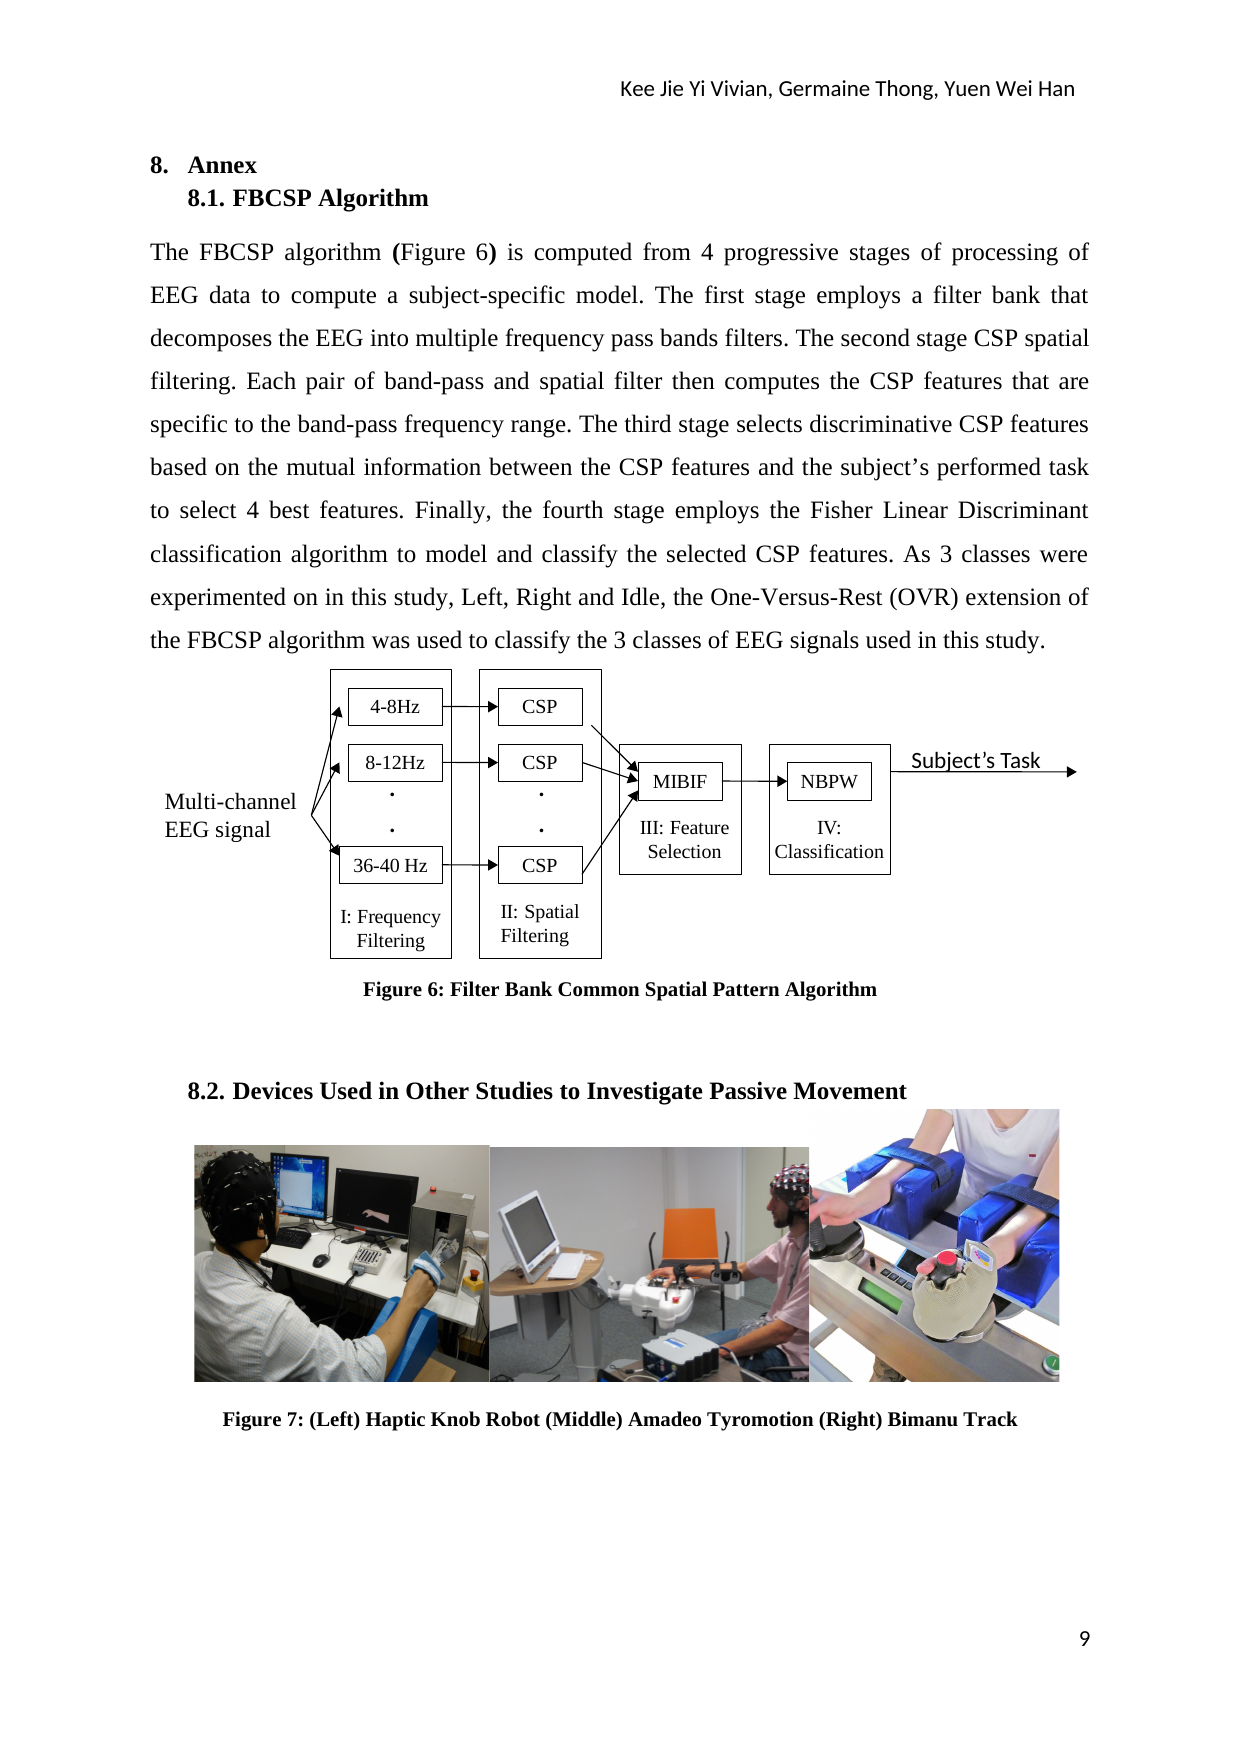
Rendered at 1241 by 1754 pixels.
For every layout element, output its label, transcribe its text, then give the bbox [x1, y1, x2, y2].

list Annex [150, 150, 1090, 179]
text Figure 7: (Left) Haptic Knob Robot (Middle) Amadeo Tyromotion (Right) Bimanu Track [150, 1406, 1090, 1431]
text The FBCSP algorithm (Figure 6) is computed from 4 progressive stages of processing of EEG data to compute a subject-specific model. The first stage employs a filter bank that decomposes the EEG into multiple frequency pass bands filters. The second stage CSP spatial filtering. Each pair of band-pass and spatial filter then computes the CSP features that are specific to the band-pass frequency range. The third stage selects discriminative CSP features based on the mutual information between the CSP features and the subject’s performed task to select 4 best features. Finally, the fourth stage employs the Fisher Linear Discriminant classification algorithm to model and classify the selected CSP features. As 3 classes were experimented on in this study, Left, Right and Idle, the One-Versus-Rest (OVR) extension of the FBCSP algorithm was used to classify the 3 classes of EEG signals used in this study. [150, 237, 1090, 654]
list FBCSP Algorithm [187, 183, 1090, 212]
list Devices Used in Other Studies to Investigate Passive Movement [187, 1076, 1090, 1105]
text Figure 6: Filter Bank Common Spatial Pattern Algorithm [150, 977, 1090, 1001]
